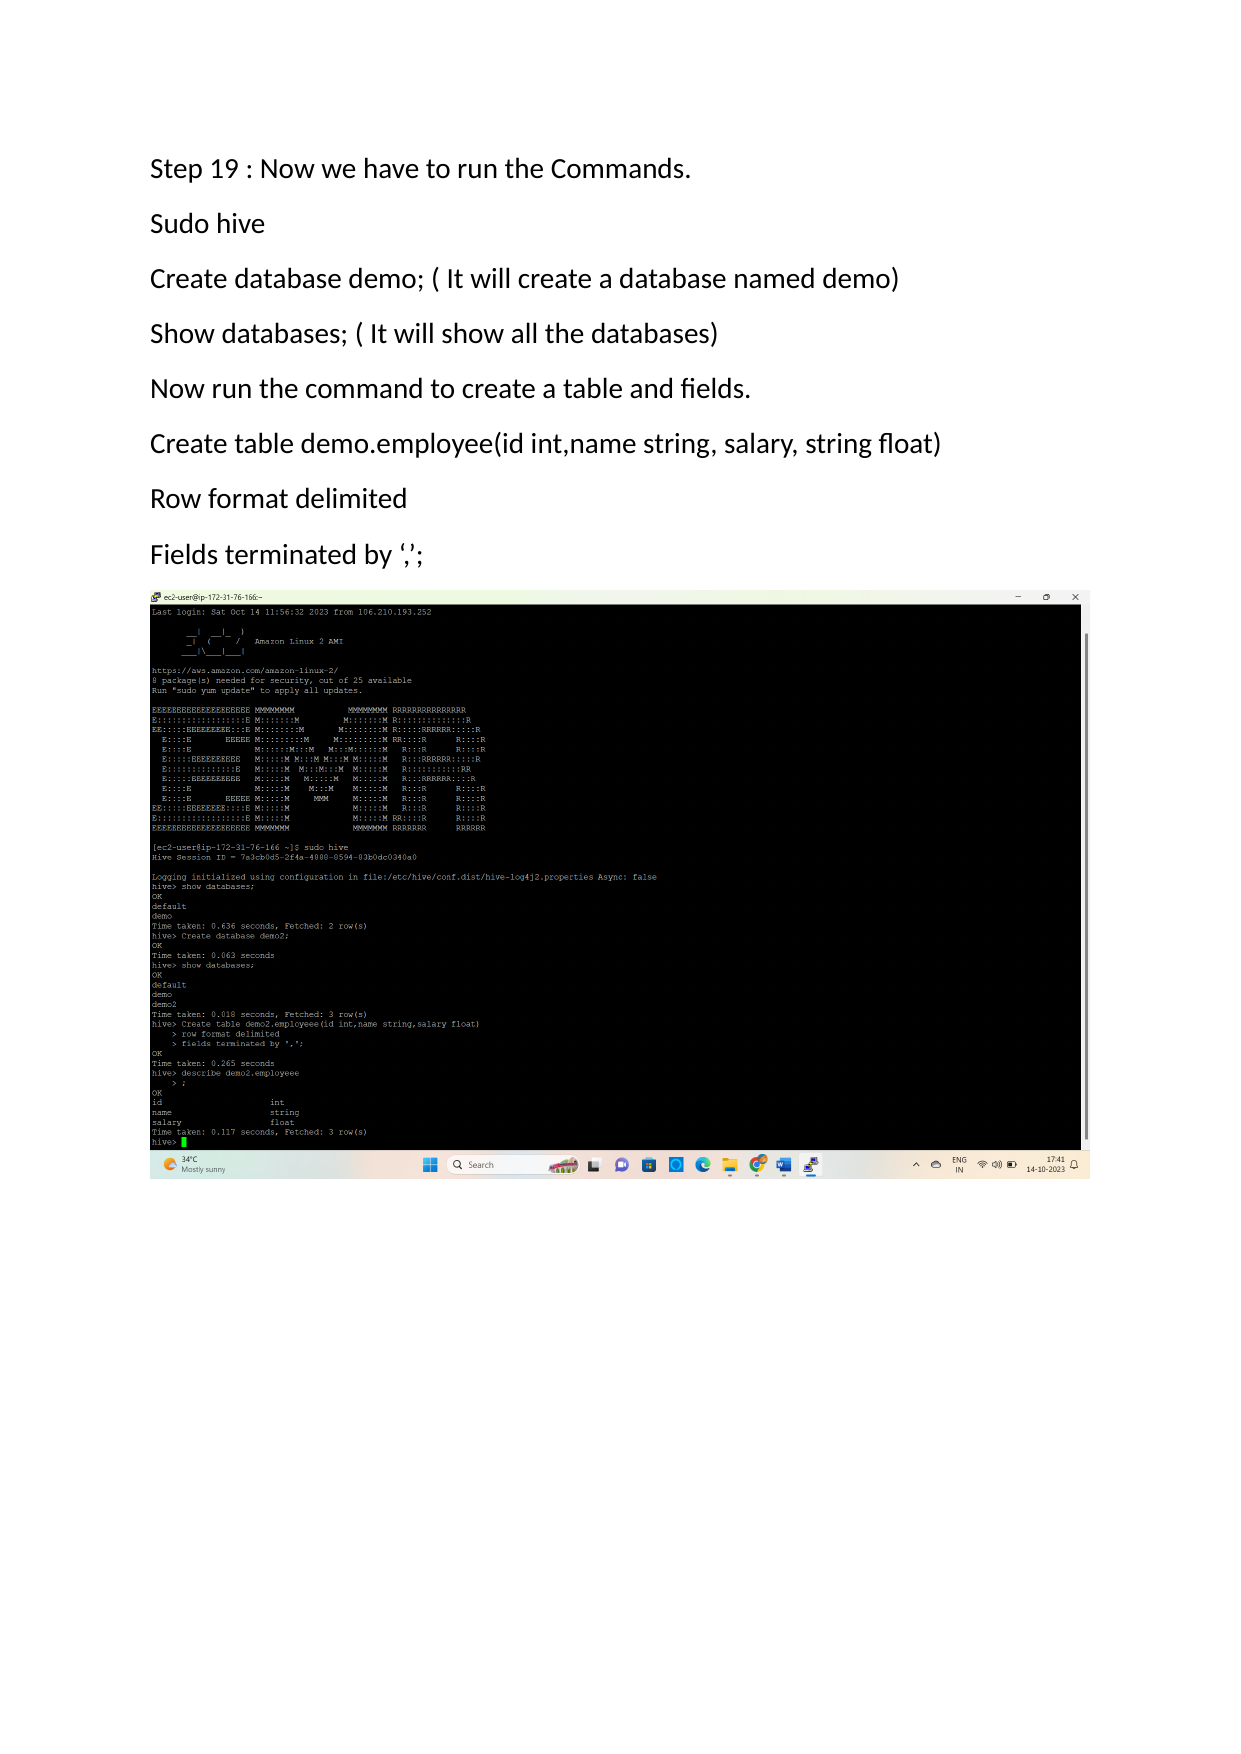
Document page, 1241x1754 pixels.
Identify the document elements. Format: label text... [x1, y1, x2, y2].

text Now run the command to create a table and fields. [150, 370, 1090, 406]
text Step 19 : Now we have to run the Commands. [150, 150, 1090, 186]
text Show databases; ( It will show all the databases) [150, 315, 1090, 351]
text Sudo hive [150, 205, 1090, 241]
picture [150, 590, 1091, 1179]
text Fields terminated by ‘,’; [150, 536, 1090, 571]
text Create database demo; ( It will create a database named demo) [150, 260, 1090, 296]
text Create table demo.employee(id int,name string, salary, string float) [150, 426, 1090, 461]
text Row format delimited [150, 481, 1090, 516]
